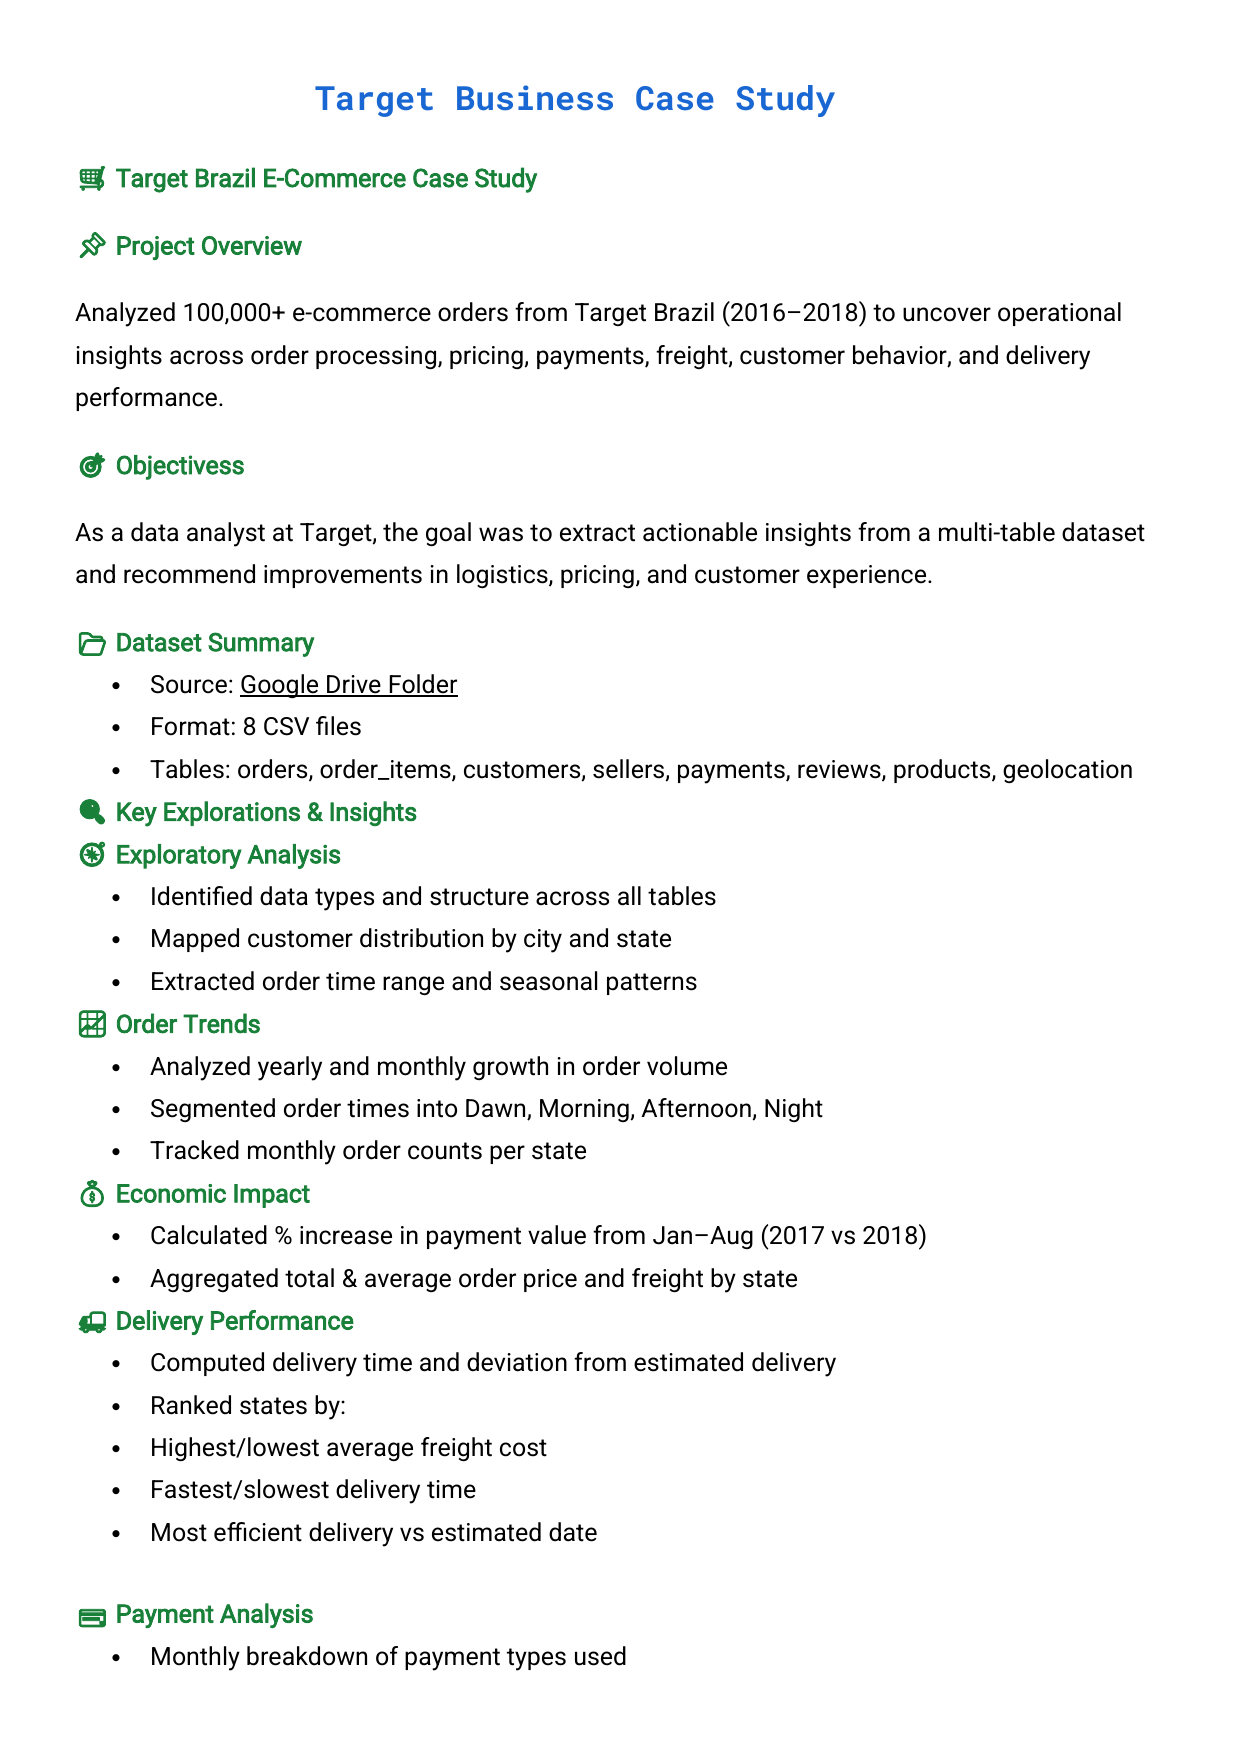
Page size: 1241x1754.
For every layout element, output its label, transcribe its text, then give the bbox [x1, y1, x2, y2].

text 🛒 Target Brazil E-Commerce Case Study [75, 164, 1165, 193]
list Format: 8 CSV files [112, 713, 1165, 742]
list Calculated % increase in payment value from Jan–Aug (2017 vs 2018) [112, 1221, 1165, 1251]
text 💳 Payment Analysis [75, 1599, 1165, 1628]
list Identified data types and structure across all tables [112, 882, 1165, 911]
list Analyzed yearly and monthly growth in order volume [112, 1052, 1165, 1081]
text 🎯 Objectivess [75, 451, 1165, 480]
text 📈 Order Trends [75, 1009, 1165, 1039]
text Analyzed 100,000+ e-commerce orders from Target Brazil (2016–2018) to uncover operational insights across order processing, pricing, payments, freight, customer behavior, and delivery performance. [75, 298, 1165, 412]
text Target Business Case Study [75, 75, 1165, 119]
list Monthly breakdown of payment types used [112, 1642, 1165, 1671]
text As a data analyst at Target, the goal was to extract actionable insights from a multi-table dataset and recommend improvements in logistics, pricing, and customer experience. [75, 518, 1165, 590]
list Fastest/slowest delivery time [112, 1476, 1165, 1505]
list Computed delivery time and deviation from estimated delivery [112, 1348, 1165, 1378]
list Tracked monthly order counts per state [112, 1137, 1165, 1166]
text 📂 Dataset Summary [75, 628, 1165, 657]
list Ranked states by: [112, 1391, 1165, 1420]
text 🧭 Exploratory Analysis [75, 840, 1165, 869]
list Most efficient delivery vs estimated date [112, 1518, 1165, 1547]
list Extracted order time range and seasonal patterns [112, 967, 1165, 996]
list Segmented order times into Dawn, Morning, Afternoon, Night [112, 1094, 1165, 1123]
text 🚚 Delivery Performance [75, 1306, 1165, 1335]
list Mapped customer distribution by city and state [112, 924, 1165, 954]
text 💰 Economic Impact [93, 1179, 1165, 1208]
list Tables: orders, order_items, customers, sellers, payments, reviews, products, geolocation [112, 755, 1165, 784]
list Source: Google Drive Folder [112, 670, 1165, 699]
text 📌 Project Overview [75, 231, 1165, 260]
text 🔍 Key Explorations & Insights [75, 797, 1165, 827]
list Aggregated total & average order price and freight by state [112, 1264, 1165, 1293]
list Highest/lowest average freight cost [112, 1433, 1165, 1463]
